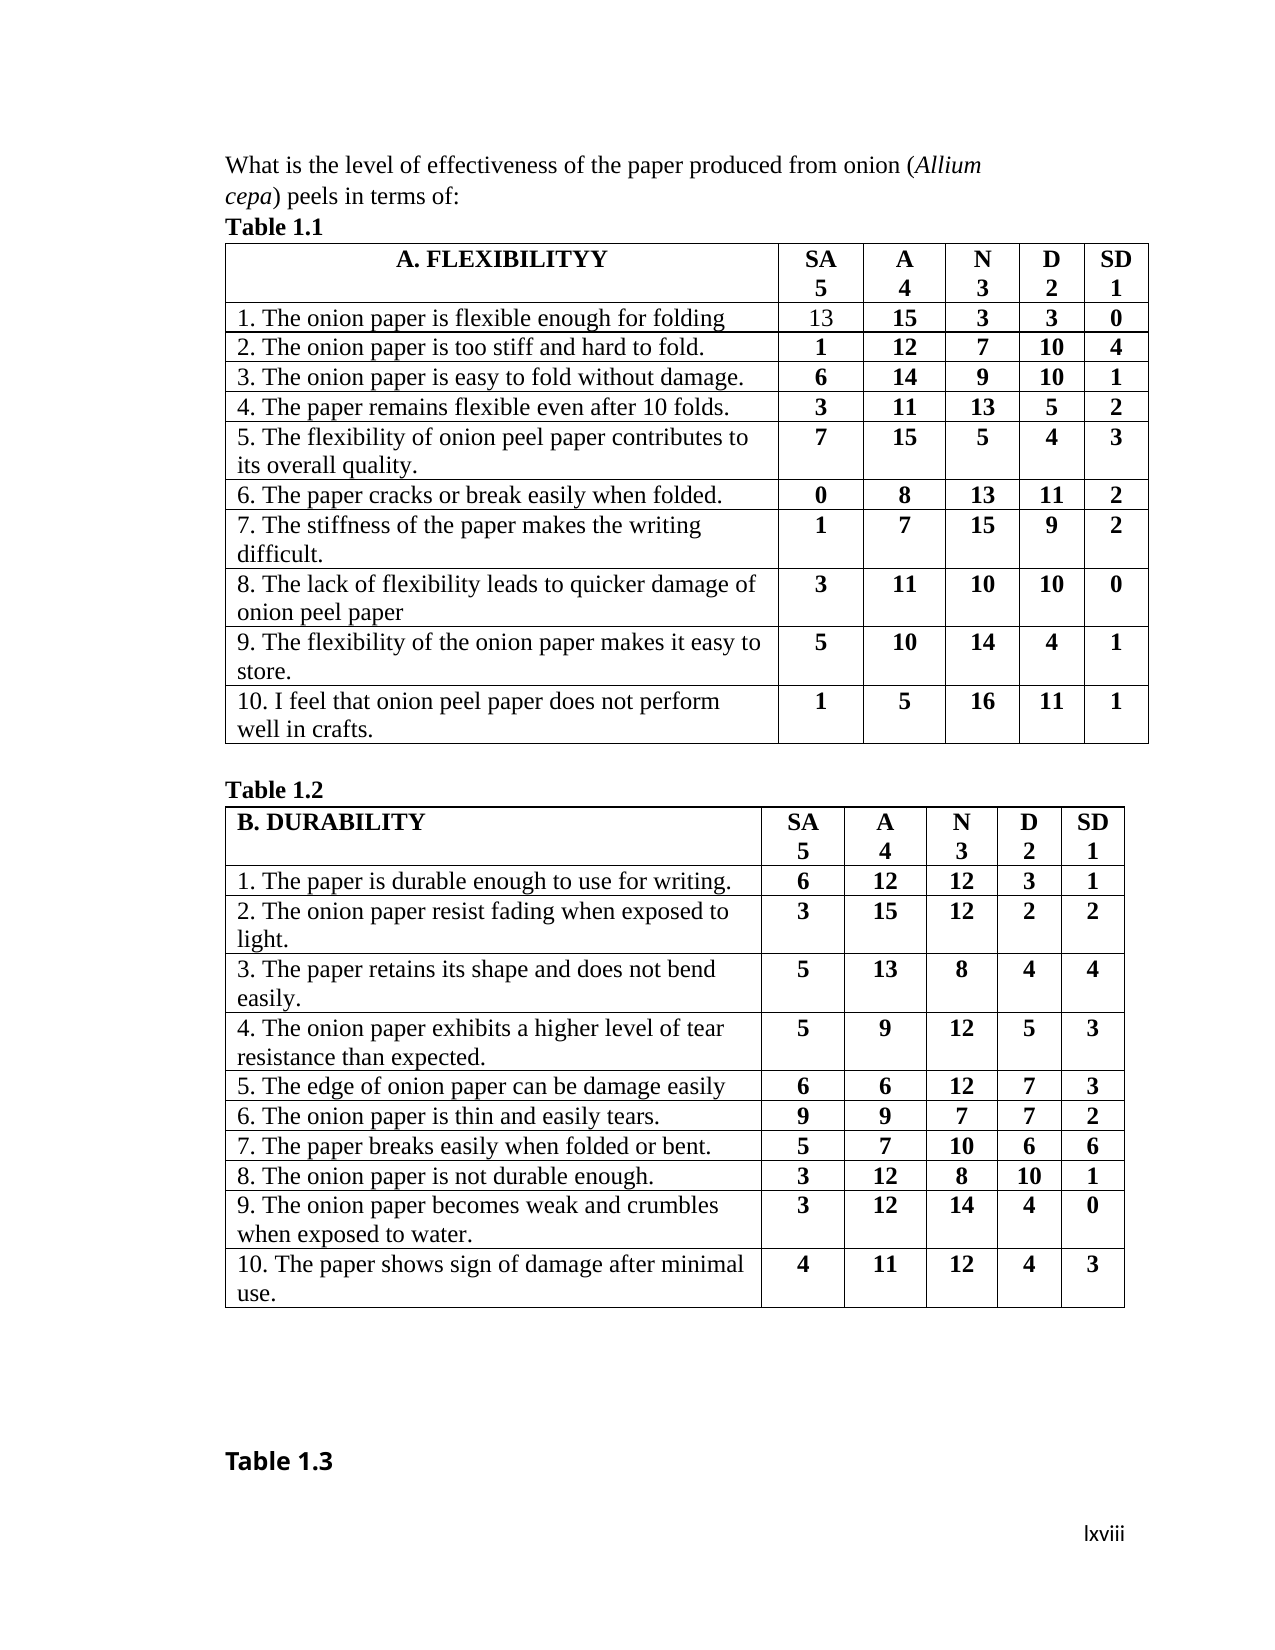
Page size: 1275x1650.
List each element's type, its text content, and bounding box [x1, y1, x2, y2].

table_cell 10 [927, 1131, 997, 1160]
table_header D 2 [1020, 244, 1084, 302]
table_cell 4 [1062, 954, 1124, 1012]
table_header D 2 [998, 808, 1061, 865]
table_cell 13 [845, 954, 926, 1012]
table_cell 8 [864, 480, 945, 509]
table_cell 7. The stiffness of the paper makes the writing difficult. [226, 510, 778, 568]
table_header N 3 [946, 244, 1019, 302]
table_cell 13 [946, 392, 1019, 421]
table_cell 5 [762, 1131, 844, 1160]
table_cell 10 [998, 1161, 1061, 1189]
table_cell 14 [927, 1191, 997, 1248]
table_cell 7 [927, 1101, 997, 1130]
table_cell 13 [779, 303, 863, 331]
table_cell 10. I feel that onion peel paper does not perform well in crafts. [226, 686, 778, 743]
table_cell 7 [845, 1131, 926, 1160]
table_cell 1 [779, 510, 863, 568]
table_cell 16 [946, 686, 1019, 743]
table_cell 4 [1020, 422, 1084, 479]
table_cell 7 [864, 510, 945, 568]
table_cell 14 [946, 627, 1019, 685]
table_cell 2 [1062, 1101, 1124, 1130]
table_cell 12 [845, 866, 926, 895]
table_header FLEXIBILITYY [226, 244, 778, 302]
text What is the level of effectiveness of the paper produced from onion (Allium [225, 150, 1125, 179]
table_cell 5 [1020, 392, 1084, 421]
table_cell 0 [779, 480, 863, 509]
table_cell 1 [1085, 362, 1148, 391]
table_cell 5 [998, 1013, 1061, 1070]
table_cell 9 [1020, 510, 1084, 568]
table_cell 1 [1062, 1161, 1124, 1189]
table_cell 12 [927, 896, 997, 953]
table_cell 15 [845, 896, 926, 953]
table_cell 5. The flexibility of onion peel paper contributes to its overall quality. [226, 422, 778, 479]
table_cell 6. The onion paper is thin and easily tears. [226, 1101, 761, 1130]
table_cell 11 [1020, 480, 1084, 509]
table_header SA 5 [779, 244, 863, 302]
table_cell 12 [864, 333, 945, 361]
text Table 1.2 [225, 775, 1125, 804]
table_cell 10. The paper shows sign of damage after minimal use. [226, 1249, 761, 1307]
table_cell 1. The onion paper is flexible enough for folding [226, 303, 778, 331]
table_cell 3 [779, 392, 863, 421]
table_cell 8 [927, 954, 997, 1012]
table_cell 6 [762, 1071, 844, 1100]
text Table 1.3 [225, 1444, 1125, 1478]
table_cell 15 [864, 303, 945, 331]
table_cell 4 [762, 1249, 844, 1307]
table_cell 3. The onion paper is easy to fold without damage. [226, 362, 778, 391]
table_cell 0 [1062, 1191, 1124, 1248]
table_cell 4 [998, 1249, 1061, 1307]
table_cell 12 [927, 866, 997, 895]
table_cell 7 [998, 1071, 1061, 1100]
table_cell 10 [1020, 333, 1084, 361]
table_cell 2 [1085, 510, 1148, 568]
table_cell 7 [998, 1101, 1061, 1130]
table_header SA 5 [762, 808, 844, 865]
table_header DURABILITY [226, 808, 761, 865]
table_cell 9 [845, 1101, 926, 1130]
table_cell 7. The paper breaks easily when folded or bent. [226, 1131, 761, 1160]
table_cell 1 [1085, 686, 1148, 743]
table_cell 3 [1062, 1249, 1124, 1307]
table_cell 3 [779, 569, 863, 626]
table_cell 10 [864, 627, 945, 685]
table_cell 6 [1062, 1131, 1124, 1160]
table_header A 4 [864, 244, 945, 302]
table_cell 5 [762, 954, 844, 1012]
table_cell 7 [779, 422, 863, 479]
table_cell 15 [864, 422, 945, 479]
table_header SD 1 [1085, 244, 1148, 302]
table_cell 9 [845, 1013, 926, 1070]
table_cell 6. The paper cracks or break easily when folded. [226, 480, 778, 509]
table_cell 9. The flexibility of the onion paper makes it easy to store. [226, 627, 778, 685]
table_cell 12 [845, 1191, 926, 1248]
table_cell 1 [1085, 627, 1148, 685]
table_cell 2 [1085, 392, 1148, 421]
table_cell 4 [1020, 627, 1084, 685]
table_cell 12 [845, 1161, 926, 1189]
table_cell 4. The paper remains flexible even after 10 folds. [226, 392, 778, 421]
table_cell 2 [998, 896, 1061, 953]
table_cell 12 [927, 1013, 997, 1070]
table_cell 8. The onion paper is not durable enough. [226, 1161, 761, 1189]
table_cell 9. The onion paper becomes weak and crumbles when exposed to water. [226, 1191, 761, 1248]
table_cell 6 [998, 1131, 1061, 1160]
table_header N 3 [927, 808, 997, 865]
table_cell 7 [946, 333, 1019, 361]
table_cell 0 [1085, 303, 1148, 331]
table_cell 10 [946, 569, 1019, 626]
table_cell 5. The edge of onion paper can be damage easily [226, 1071, 761, 1100]
table_cell 4 [998, 1191, 1061, 1248]
table_cell 3 [998, 866, 1061, 895]
table_cell 5 [946, 422, 1019, 479]
table_cell 3. The paper retains its shape and does not bend easily. [226, 954, 761, 1012]
table_header A 4 [845, 808, 926, 865]
table_cell 10 [1020, 569, 1084, 626]
text cepa) peels in terms of: [225, 181, 1125, 210]
table_header SD 1 [1062, 808, 1124, 865]
table_cell 5 [864, 686, 945, 743]
table_cell 14 [864, 362, 945, 391]
table_cell 4 [1085, 333, 1148, 361]
table_cell 3 [1062, 1013, 1124, 1070]
table_cell 2 [1062, 896, 1124, 953]
table_cell 6 [845, 1071, 926, 1100]
table_cell 11 [1020, 686, 1084, 743]
table_cell 11 [864, 569, 945, 626]
table_cell 3 [1020, 303, 1084, 331]
table_cell 12 [927, 1071, 997, 1100]
table_cell 9 [762, 1101, 844, 1130]
table_cell 3 [1085, 422, 1148, 479]
table_cell 12 [927, 1249, 997, 1307]
table_cell 4 [998, 954, 1061, 1012]
table_cell 1 [779, 333, 863, 361]
table_cell 6 [779, 362, 863, 391]
table_cell 8 [927, 1161, 997, 1189]
table_cell 4. The onion paper exhibits a higher level of tear resistance than expected. [226, 1013, 761, 1070]
table_cell 13 [946, 480, 1019, 509]
table_cell 3 [762, 1191, 844, 1248]
table_cell 9 [946, 362, 1019, 391]
table_cell 2 [1085, 480, 1148, 509]
table_cell 8. The lack of flexibility leads to quicker damage of onion peel paper [226, 569, 778, 626]
table_cell 5 [779, 627, 863, 685]
table_cell 15 [946, 510, 1019, 568]
table_cell 3 [762, 896, 844, 953]
table_cell 5 [762, 1013, 844, 1070]
table_cell 0 [1085, 569, 1148, 626]
table_cell 1 [1062, 866, 1124, 895]
table_cell 1. The paper is durable enough to use for writing. [226, 866, 761, 895]
table_cell 3 [946, 303, 1019, 331]
table_cell 10 [1020, 362, 1084, 391]
table_cell 11 [864, 392, 945, 421]
table_cell 3 [762, 1161, 844, 1189]
table_cell 1 [779, 686, 863, 743]
table_cell 11 [845, 1249, 926, 1307]
table_cell 2. The onion paper resist fading when exposed to light. [226, 896, 761, 953]
table_cell 2. The onion paper is too stiff and hard to fold. [226, 333, 778, 361]
table_cell 3 [1062, 1071, 1124, 1100]
table_cell 6 [762, 866, 844, 895]
text Table 1.1 [225, 212, 1125, 241]
